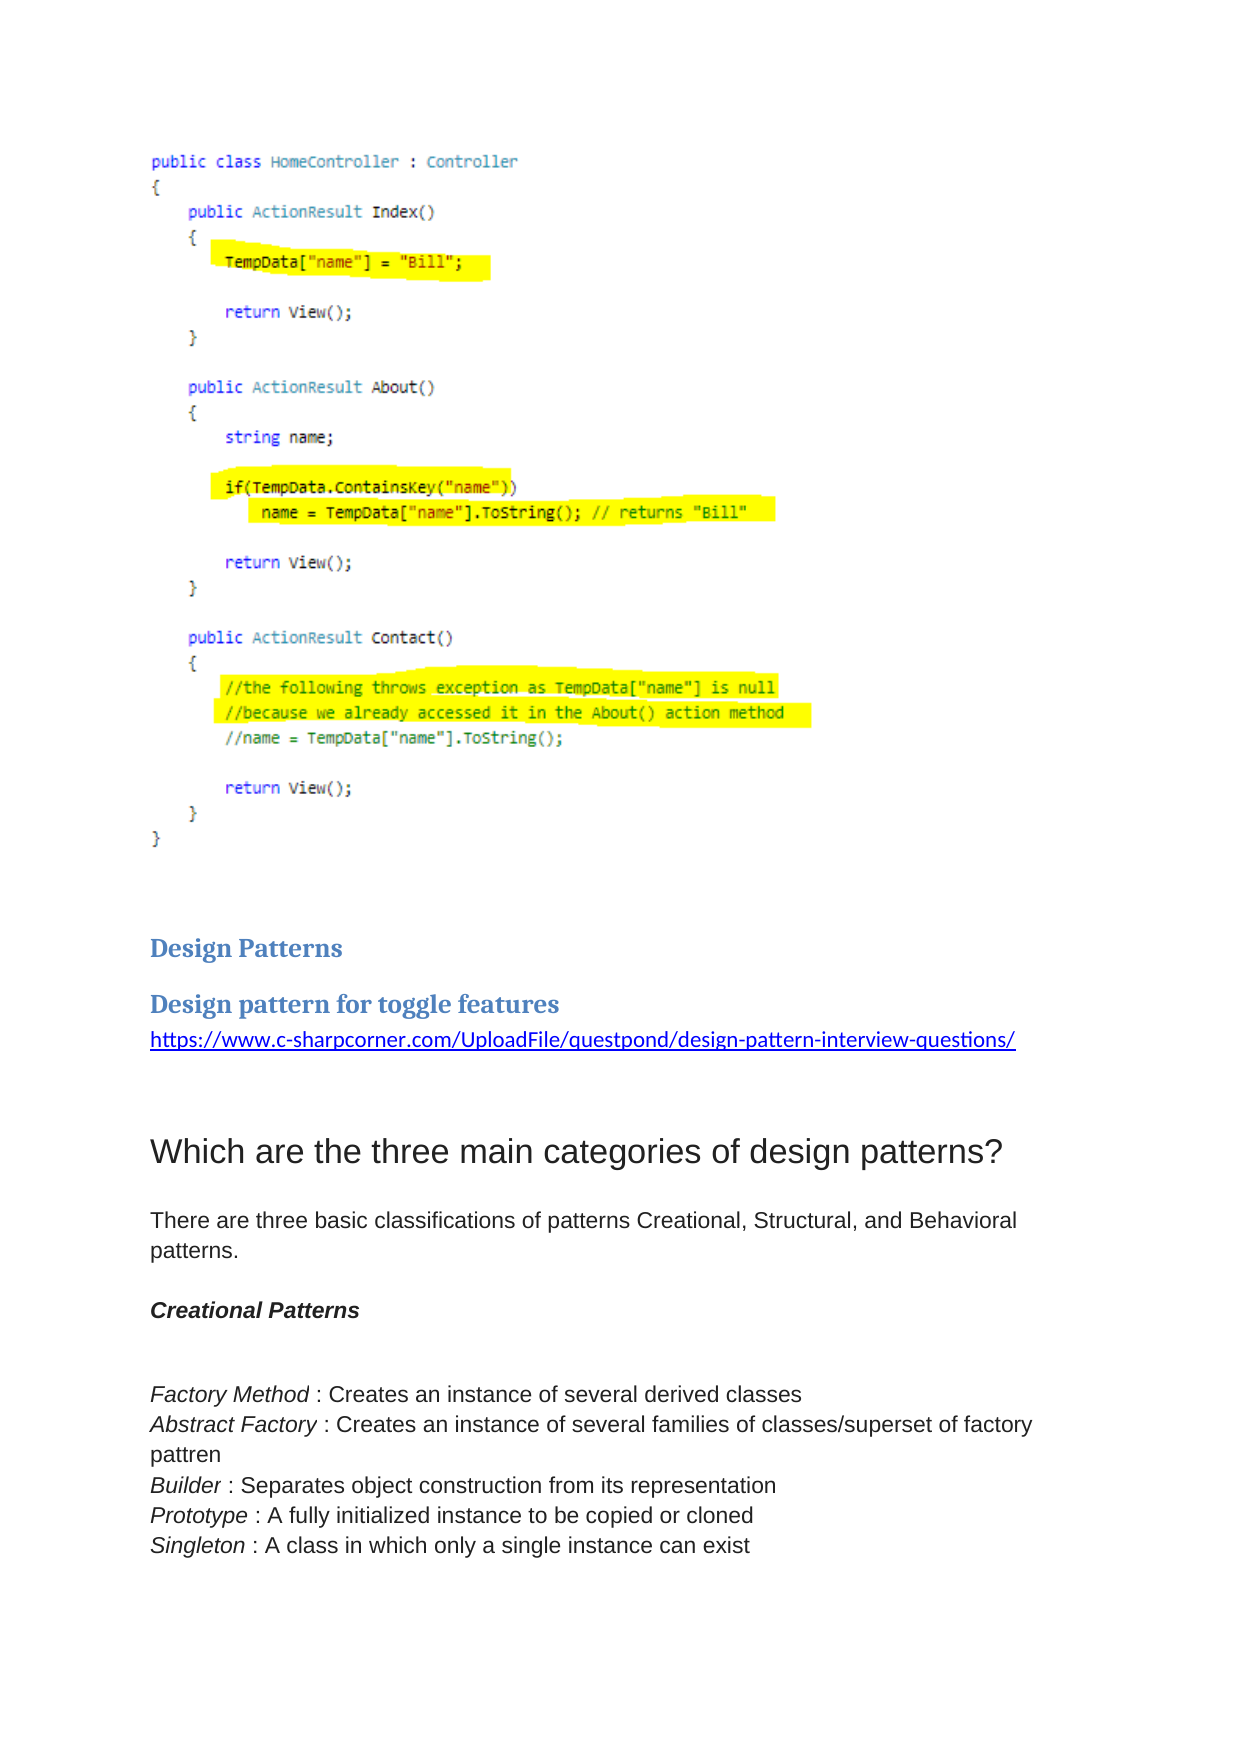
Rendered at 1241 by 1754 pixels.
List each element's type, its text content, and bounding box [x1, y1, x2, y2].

subtitle Design Patterns [150, 933, 1090, 964]
subtitle Design pattern for toggle features [150, 989, 1090, 1020]
picture [150, 150, 990, 855]
subtitle Which are the three main categories of design patterns? [150, 1131, 1090, 1171]
text There are three basic classifications of patterns Creational, Structural, and Behavioral patterns. Creational Patterns [150, 1177, 1090, 1356]
text https://www.c-sharpcorner.com/UploadFile/questpond/design-pattern-interview-questions/ [150, 1025, 1090, 1053]
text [150, 1381, 1090, 1588]
